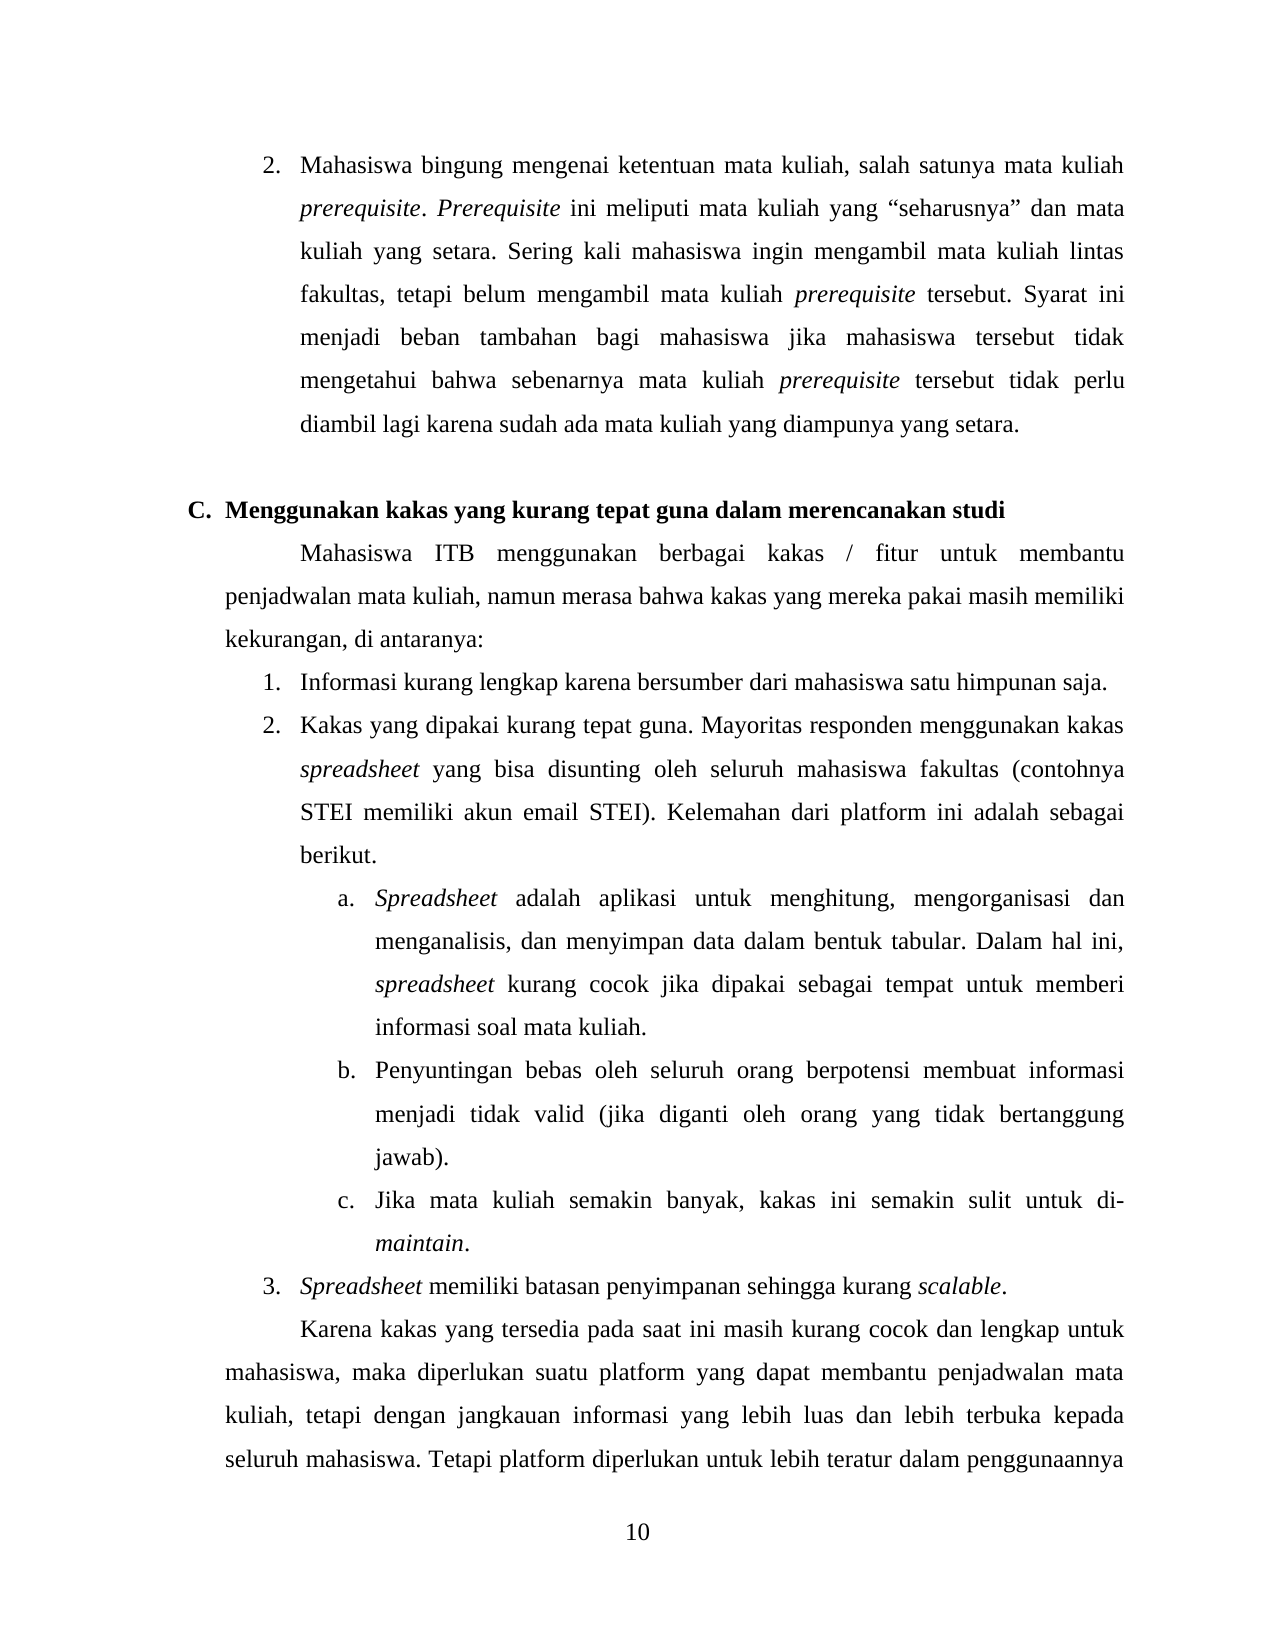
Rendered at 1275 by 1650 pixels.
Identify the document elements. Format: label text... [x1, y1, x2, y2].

list Informasi kurang lengkap karena bersumber dari mahasiswa satu himpunan saja. [262, 667, 1125, 696]
list Jika mata kuliah semakin banyak, kakas ini semakin sulit untuk di-maintain. [337, 1185, 1125, 1257]
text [225, 1314, 1125, 1472]
list Penyuntingan bebas oleh seluruh orang berpotensi membuat informasi menjadi tidak valid (jika diganti oleh orang yang tidak bertanggung jawab). [337, 1056, 1125, 1171]
list Spreadsheet adalah aplikasi untuk menghitung, mengorganisasi dan menganalisis, dan menyimpan data dalam bentuk tabular. Dalam hal ini, spreadsheet kurang cocok jika dipakai sebagai tempat untuk memberi informasi soal mata kuliah. [337, 883, 1125, 1041]
list Kakas yang dipakai kurang tepat guna. Mayoritas responden menggunakan kakas spreadsheet yang bisa disunting oleh seluruh mahasiswa fakultas (contohnya STEI memiliki akun email STEI). Kelemahan dari platform ini adalah sebagai berikut. [262, 711, 1125, 869]
text Mahasiswa ITB menggunakan berbagai kakas / fitur untuk membantu penjadwalan mata kuliah, namun merasa bahwa kakas yang mereka pakai masih memiliki kekurangan, di antaranya: [225, 538, 1125, 653]
list Mahasiswa bingung mengenai ketentuan mata kuliah, salah satunya mata kuliah prerequisite. Prerequisite ini meliputi mata kuliah yang “seharusnya” dan mata kuliah yang setara. Sering kali mahasiswa ingin mengambil mata kuliah lintas fakultas, tetapi belum mengambil mata kuliah prerequisite tersebut. Syarat ini menjadi beban tambahan bagi mahasiswa jika mahasiswa tersebut tidak mengetahui bahwa sebenarnya mata kuliah prerequisite tersebut tidak perlu diambil lagi karena sudah ada mata kuliah yang diampunya yang setara. [262, 150, 1125, 437]
subtitle Menggunakan kakas yang kurang tepat guna dalam merencanakan studi [187, 495, 1125, 524]
list Spreadsheet memiliki batasan penyimpanan sehingga kurang scalable. [262, 1271, 1125, 1300]
